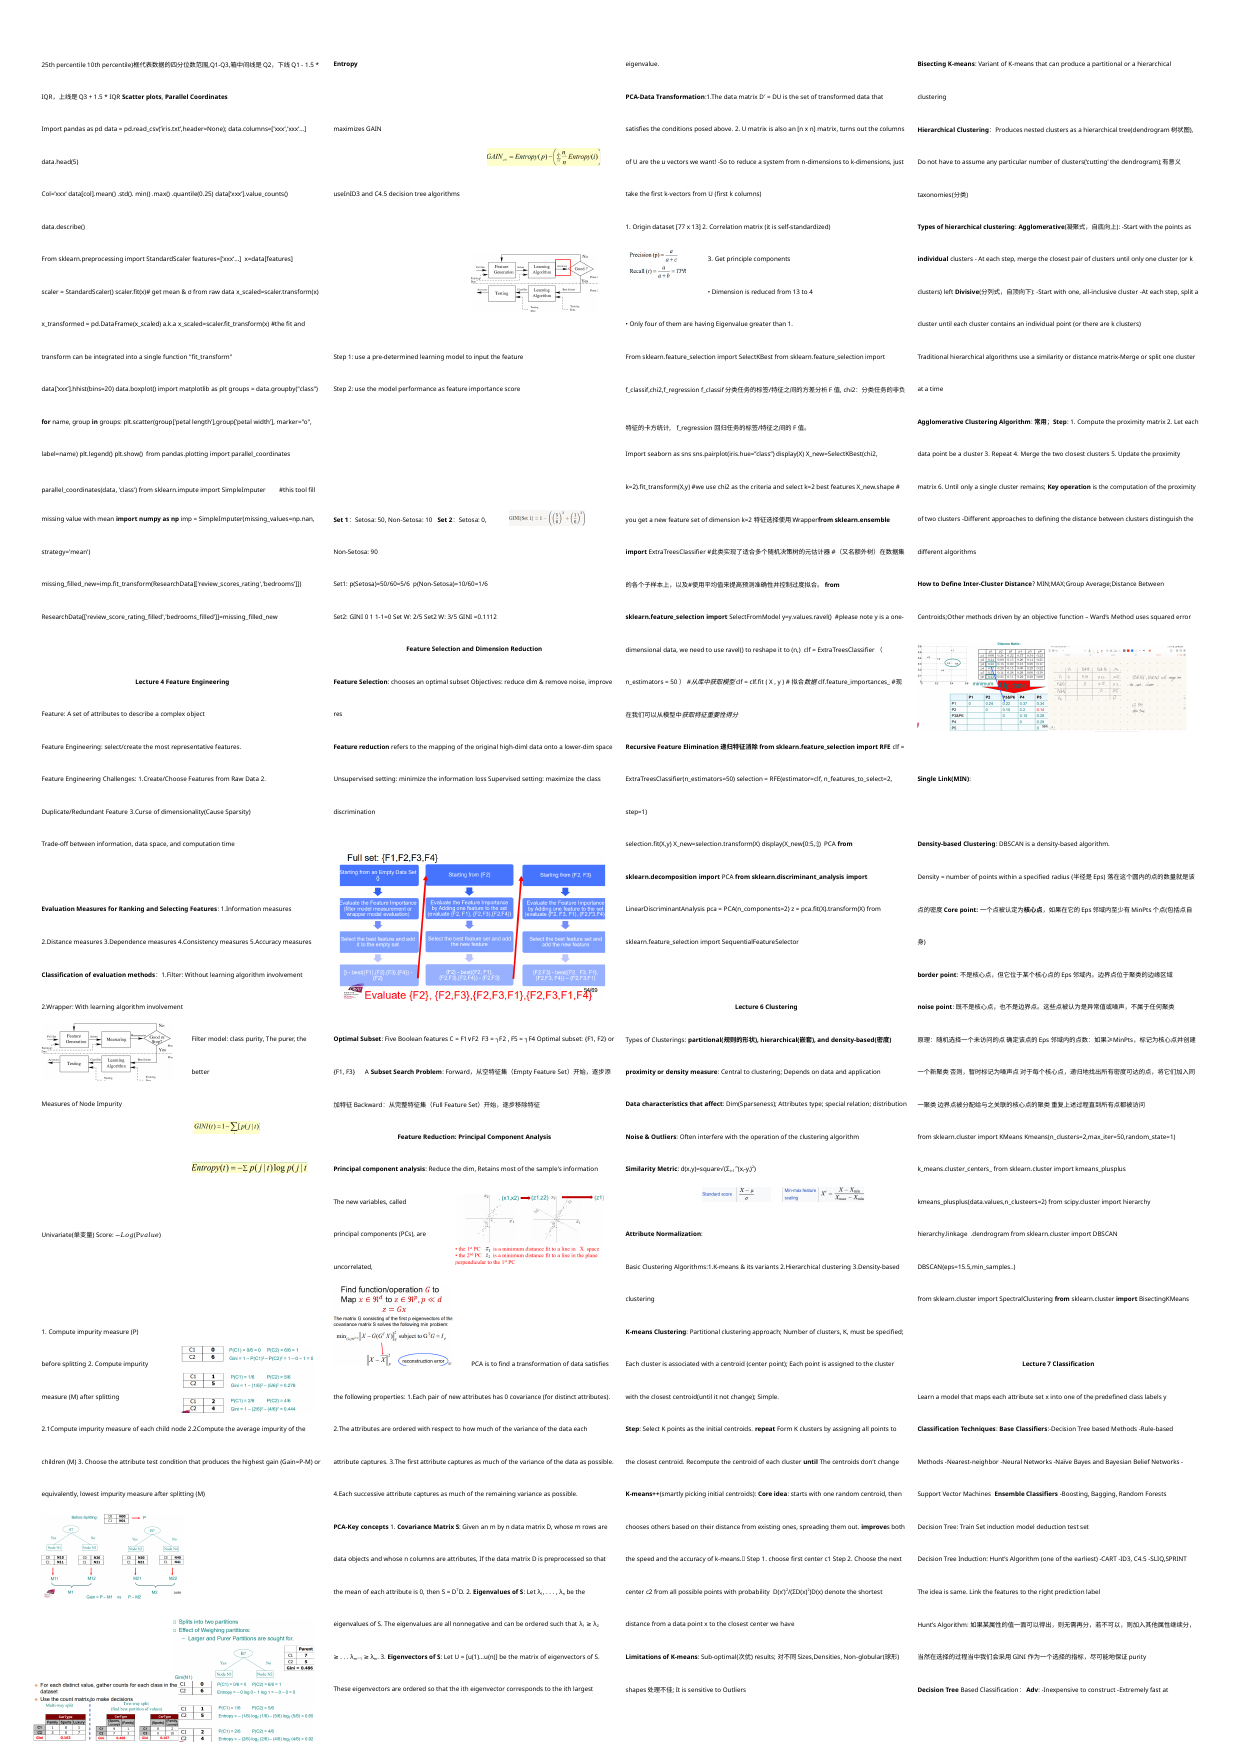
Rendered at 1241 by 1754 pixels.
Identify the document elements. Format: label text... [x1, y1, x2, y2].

text How to Define Inter-Cluster Distance? MIN;MAX;Group Average;Distance Between Centroids;Other methods driven by an objective function – Ward’s Method uses squared error [917, 568, 1199, 633]
text Classification Techniques: Base Classifiers:-Decision Tree based Methods -Rule-based Methods -Nearest-neighbor -Neural Networks -Naïve Bayes and Bayesian Belief Networks -Support Vector Machines Ensemble Classifiers -Boosting, Bagging, Random Forests [917, 1413, 1199, 1511]
text 1. Compute impurity measure (P) before splitting 2. Compute impurity measure (M) after splitting 2.1Compute impurity measure of each child node 2.2Compute the average impurity of the children (M) 3. Choose the attribute test condition that produces the highest gain (Gain=P-M) or equivalently, lowest impurity measure after splitting (M) [41, 1316, 323, 1511]
text Attribute Normalization: [625, 1218, 907, 1251]
text Learn a model that maps each attribute set x into one of the predefined class labels y [917, 1381, 1199, 1413]
text Density = number of points within a specified radius (半径是Eps) 落在这个圆内的点的数量就是该点的密度 Core point: 一个点被认定为核心点，如果在它的Eps邻域内至少有MinPts个点(包括点自身) [917, 861, 1199, 958]
text selection.fit(X,y) X_new=selection.transform(X) display(X_new[0:5,:]) PCA from sklearn.decomposition import PCA from sklearn.discriminant_analysis import LinearDiscriminantAnalysis pca = PCA(n_components=2) z = pca.fit(X).transform(X) from sklearn.feature_selection import SequentialFeatureSelector [625, 828, 907, 958]
text Col=’xxx’ data[col].mean() .std(). min() .max() .quantile(0.25) data[‘xxx’].value_counts() data.describe() [41, 178, 323, 243]
text Feature: A set of attributes to describe a complex object [41, 698, 323, 731]
text • Only four of them are having Eigenvalue greater than 1. [625, 308, 907, 341]
picture [33, 1619, 315, 1742]
text K-means++(smartly picking initial centroids): Core idea: starts with one random centroid, then chooses others based on their distance from existing ones, spreading them out. improves both the speed and the accuracy of k-means. Step 1. choose first center c1 Step 2. Choose the next center c2 from all possible points with probability D(x’)2/(ΣD(x)2)D(x) denote the shortest distance from a data point x to the closest center we have [625, 1478, 907, 1641]
text Classification of evaluation methods：1.Filter: Without learning algorithm involvement 2.Wrapper: With learning algorithm involvement [41, 958, 323, 1023]
text Import seaborn as sns sns.pairplot(iris.hue=”class”) display(X) X_new=SelectKBest(chi2, k=2).fit_transform(X,y) #we use chi2 as the criteria and select k=2 best features X_new.shape # you get a new feature set of dimension k=2 特征选择使用Wrapperfrom sklearn.ensemble import ExtraTreesClassifier #此类实现了适合多个随机决策树的元估计器 #（又名额外树）在数据集的各个子样本上，以及#使用平均值来提高预测准确性并控制过度拟合。 from sklearn.feature_selection import SelectFromModel y=y.values.ravel() #please note y is a one-dimensional data, we need to use ravel() to reshape it to (n,) clf = ExtraTreesClassifier （ n_estimators = 50 ） #从库中获取模型clf = clf.fit ( X , y ) # 拟合数据 clf.feature_importances_ #现在我们可以从模型中获取特征重要性得分 [625, 438, 907, 731]
text Lecture 4 Feature Engineering [41, 666, 323, 698]
picture [628, 249, 689, 279]
text Unsupervised setting: minimize the information loss Supervised setting: maximize the class discrimination [333, 763, 615, 828]
text Import pandas as pd data = pd.read_csv(‘iris.txt’,header=None); data.columns=[‘xxx’,’xxx’...] data.head(5) [41, 113, 323, 178]
picture [181, 1346, 314, 1413]
picture [193, 1121, 260, 1134]
text Evaluation Measures for Ranking and Selecting Features: 1.Information measures 2.Distance measures 3.Dependence measures 4.Consistency measures 5.Accuracy measures [41, 893, 323, 958]
text 1. Origin dataset [77 x 13] 2. Correlation matrix (it is self-standardized) [625, 211, 907, 243]
text useInID3 and C4.5 decision tree algorithms [333, 178, 615, 211]
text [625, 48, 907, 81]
picture [191, 1162, 308, 1173]
text Recursive Feature Elimination递归特征消除 from sklearn.feature_selection import RFE clf = ExtraTreesClassifier(n_estimators=50) selection = RFE(estimator=clf, n_features_to_select=2, step=1) [625, 731, 907, 828]
text from sklearn.cluster import SpectralClustering from sklearn.cluster import BisectingKMeans [917, 1283, 1199, 1316]
text data[‘xxx’].hhist(bins=20) data.boxplot() import matplotlib as plt groups = data.groupby("class") [41, 373, 323, 406]
text PCA-Data Transformation:1.The data matrix D′ = DU is the set of transformed data that satisfies the conditions posed above. 2. U matrix is also an [n x n] matrix, turns out the columns of U are the u vectors we want! -So to reduce a system from n-dimensions to k-dimensions, just take the first k-vectors from U (first k columns) [625, 81, 907, 211]
picture [702, 1187, 865, 1202]
text The idea is same. Link the features to the right prediction label [917, 1576, 1199, 1608]
picture [333, 1286, 453, 1366]
text noise point: 既不是核心点，也不是边界点。这些点被认为是异常值或噪声，不属于任何聚类 [917, 991, 1199, 1023]
text Univariate(单变量) Score: −𝐿𝑜𝑔(P𝑣𝑎𝑙𝑢𝑒) [41, 1218, 323, 1251]
text Entropy [333, 48, 615, 81]
text Similarity Metric: d(x,y)=square√(Σi=1 n(xi-yi)2) [625, 1153, 907, 1186]
text scaler = StandardScaler() scaler.fit(x)# get mean & σ from raw data x_scaled=scaler.transform(x) x_transformed = pd.DataFrame(x_scaled) a.k.a x_scaled=scaler.fit_transform(x) #the fit and transform can be integrated into a single function "fit_transform" [41, 276, 323, 373]
text Lecture 6 Clustering [625, 991, 907, 1023]
picture [487, 148, 601, 166]
text maximizes GAIN [333, 113, 615, 146]
text Basic Clustering Algorithms:1.K-means & its variants 2.Hierarchical clustering 3.Density-based clustering [625, 1251, 907, 1316]
text Bisecting K-means: Variant of K-means that can produce a partitional or a hierarchical clustering [917, 48, 1199, 113]
text Hunt’s Algorithm: 如果某属性的值一面可以得出，则无需再分，若不可以，则加入其他属性继续分，当然在选择的过程当中我们会采用GINI 作为一个选择的指标，尽可能地保证purity [917, 1608, 1199, 1673]
picture [339, 853, 606, 1001]
text Types of Clusterings: partitional(规则的形状), hierarchical(嵌套), and density-based(密度) [625, 1023, 907, 1056]
text Feature reduction refers to the mapping of the original high-diml data onto a lower-dim space [333, 731, 615, 763]
text Feature Engineering Challenges: 1.Create/Choose Features from Raw Data 2. Duplicate/Redundant Feature 3.Curse of dimensionality(Cause Sparsity) [41, 763, 323, 828]
text Decision Tree Induction: Hunt’s Algorithm (one of the earliest) -CART -ID3, C4.5 -SLIQ,SPRINT [917, 1543, 1199, 1576]
text PCA is to find a transformation of data satisfies the following properties: 1.Each pair of new attributes has 0 covariance (for distinct attributes). 2.The attributes are ordered with respect to how much of the variance of the data each attribute captures. 3.The first attribute captures as much of the variance of the data as possible. 4.Each successive attribute captures as much of the remaining variance as possible. [333, 1348, 615, 1511]
text Feature Selection and Dimension Reduction [333, 633, 615, 666]
picture [471, 254, 599, 312]
text Noise & Outliers: Often interfere with the operation of the clustering algorithm [625, 1121, 907, 1153]
text Limitations of K-means: Sub-optimal(次优) results; 对不同Sizes,Densities, Non-globular(球形) shapes处理不佳; It is sensitive to Outliers [625, 1641, 907, 1706]
text Step: Select K points as the initial centroids. repeat Form K clusters by assigning all points to the closest centroid. Recompute the centroid of each cluster until The centroids don't change [625, 1413, 907, 1478]
text Trade-off between information, data space, and computation time [41, 828, 323, 861]
text for name, group in groups: plt.scatter(group['petal length'],group['petal width'], marker="o", label=name) plt.legend() plt.show() from pandas.plotting import parallel_coordinates parallel_coordinates(data, 'class') from sklearn.impute import SimpleImputer #this tool fill missing value with mean import numpy as np imp = SimpleImputer(missing_values=np.nan, strategy='mean') [41, 406, 323, 568]
text Traditional hierarchical algorithms use a similarity or distance matrix-Merge or split one cluster at a time [917, 341, 1199, 406]
text border point: 不是核心点，但它位于某个核心点的Eps邻域内。边界点位于聚类的边缘区域 [917, 958, 1199, 991]
text Step 1: use a pre-determined learning model to input the feature [333, 341, 615, 373]
text Principal component analysis: Reduce the dim, Retains most of the sample's information [333, 1153, 615, 1186]
text 3. Get principle components [625, 243, 907, 276]
text PCA-Key concepts 1. Covariance Matrix S: Given an m by n data matrix D, whose m rows are data objects and whose n columns are attributes, If the data matrix D is preprocessed so that the mean of each attribute is 0, then S = DTD. 2. Eigenvalues of S: Let λ1, . . . , λn be the eigenvalues of S. The eigenvalues are all nonnegative and can be ordered such that λ1 ≥ λ2 ≥ . . . λm−1 ≥ λm. 3. Eigenvectors of S: Let U = [u(1)...u(n)] be the matrix of eigenvectors of S. These eigenvectors are ordered so that the ith eigenvector corresponds to the ith largest eigenvalue. [333, 1511, 615, 1706]
text Set 1：Setosa: 50, Non-Setosa: 10 Set 2：Setosa: 0, Non-Setosa: 90 [333, 503, 615, 568]
picture [41, 1023, 173, 1081]
text Set1: p(Setosa)=50/60=5/6 p(Non-Setosa)=10/60=1/6 [333, 568, 615, 601]
text 原理：随机选择一个未访问的点 确定该点的Eps邻域内的点数：如果≥MinPts，标记为核心点并创建一个新聚类 否则，暂时标记为噪声点 对于每个核心点，递归地找出所有密度可达的点，将它们加入同一聚类 边界点被分配给与之关联的核心点的聚类 重复上述过程直到所有点都被访问 [917, 1023, 1199, 1121]
text Types of hierarchical clustering: Agglomerative(凝聚式，自底向上): -Start with the points as individual clusters - At each step, merge the closest pair of clusters until only one cluster (or k clusters) left Divisive(分列式，自顶向下): -Start with one, all-inclusive cluster -At each step, split a cluster until each cluster contains an individual point (or there are k clusters) [917, 211, 1199, 341]
text missing_filled_new=imp.fit_transform(ResearchData[['review_scores_rating','bedrooms']]) ResearchData[['review_score_rating_filled','bedrooms_filled']]=missing_filled_new [41, 568, 323, 633]
text Feature Selection: chooses an optimal subset Objectives: reduce dim & remove noise, improve res [333, 666, 615, 731]
text From sklearn.feature_selection import SelectKBest from sklearn.feature_selection import f_classif,chi2,f_regression f_classif分类任务的标签/特征之间的方差分析 F 值, chi2：分类任务的非负特征的卡方统计, f_regression 回归任务的标签/特征之间的 F 值。 [625, 341, 907, 438]
text Density-based Clustering: DBSCAN is a density-based algorithm. [917, 828, 1199, 861]
text Agglomerative Clustering Algorithm: 常用；Step: 1. Compute the proximity matrix 2. Let each data point be a cluster 3. Repeat 4. Merge the two closest clusters 5. Update the proximity matrix 6. Until only a single cluster remains; Key operation is the computation of the proximity of two clusters -Different approaches to defining the distance between clusters distinguish the different algorithms [917, 406, 1199, 568]
text Data characteristics that affect: Dim(Sparseness); Attributes type; special relation; distribution [625, 1088, 907, 1121]
text • Dimension is reduced from 13 to 4 [625, 276, 907, 308]
text Feature Engineering: select/create the most representative features. [41, 731, 323, 763]
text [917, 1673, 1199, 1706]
text Feature Reduction: Principal Component Analysis [333, 1121, 615, 1153]
picture [41, 1514, 184, 1599]
text K-means Clustering: Partitional clustering approach; Number of clusters, K, must be specified; Each cluster is associated with a centroid (center point); Each point is assigned to the cluster with the closest centroid(until it not change); Simple. [625, 1316, 907, 1413]
text Lecture 7 Classification [917, 1348, 1199, 1381]
text from sklearn.cluster import KMeans Kmeans(n_clusters=2,max_iter=50,random_state=1) k_means.cluster_centers_ from sklearn.cluster import kmeans_plusplus kmeans_plusplus(data.values,n_clusteers=2) from scipy.cluster import hierarchy hierarchy.linkage .dendrogram from sklearn.cluster import DBSCAN DBSCAN(eps=15.5,min_samples..) [917, 1121, 1199, 1283]
text Decision Tree: Train Set induction model deduction test set [917, 1511, 1199, 1543]
text From sklearn.preprocessing import StandardScaler features=[‘xxx’...] x=data[features] [41, 243, 323, 276]
picture [509, 510, 585, 526]
text Step 2: use the model performance as feature importance score [333, 373, 615, 406]
picture [917, 642, 1187, 732]
text proximity or density measure: Central to clustering; Depends on data and application [625, 1056, 907, 1088]
text Hierarchical Clustering：Produces nested clusters as a hierarchical tree(dendrogram树状图), Do not have to assume any particular number of clusters(‘cutting’ the dendrogram);有意义taxonomies(分类) [917, 113, 1199, 211]
text Measures of Node Impurity [41, 1088, 323, 1121]
picture [455, 1194, 604, 1265]
text Set2: GINI 0 1 1-1=0 Set W: 2/5 Set2 W: 3/5 GINI =0.1112 [333, 601, 615, 633]
